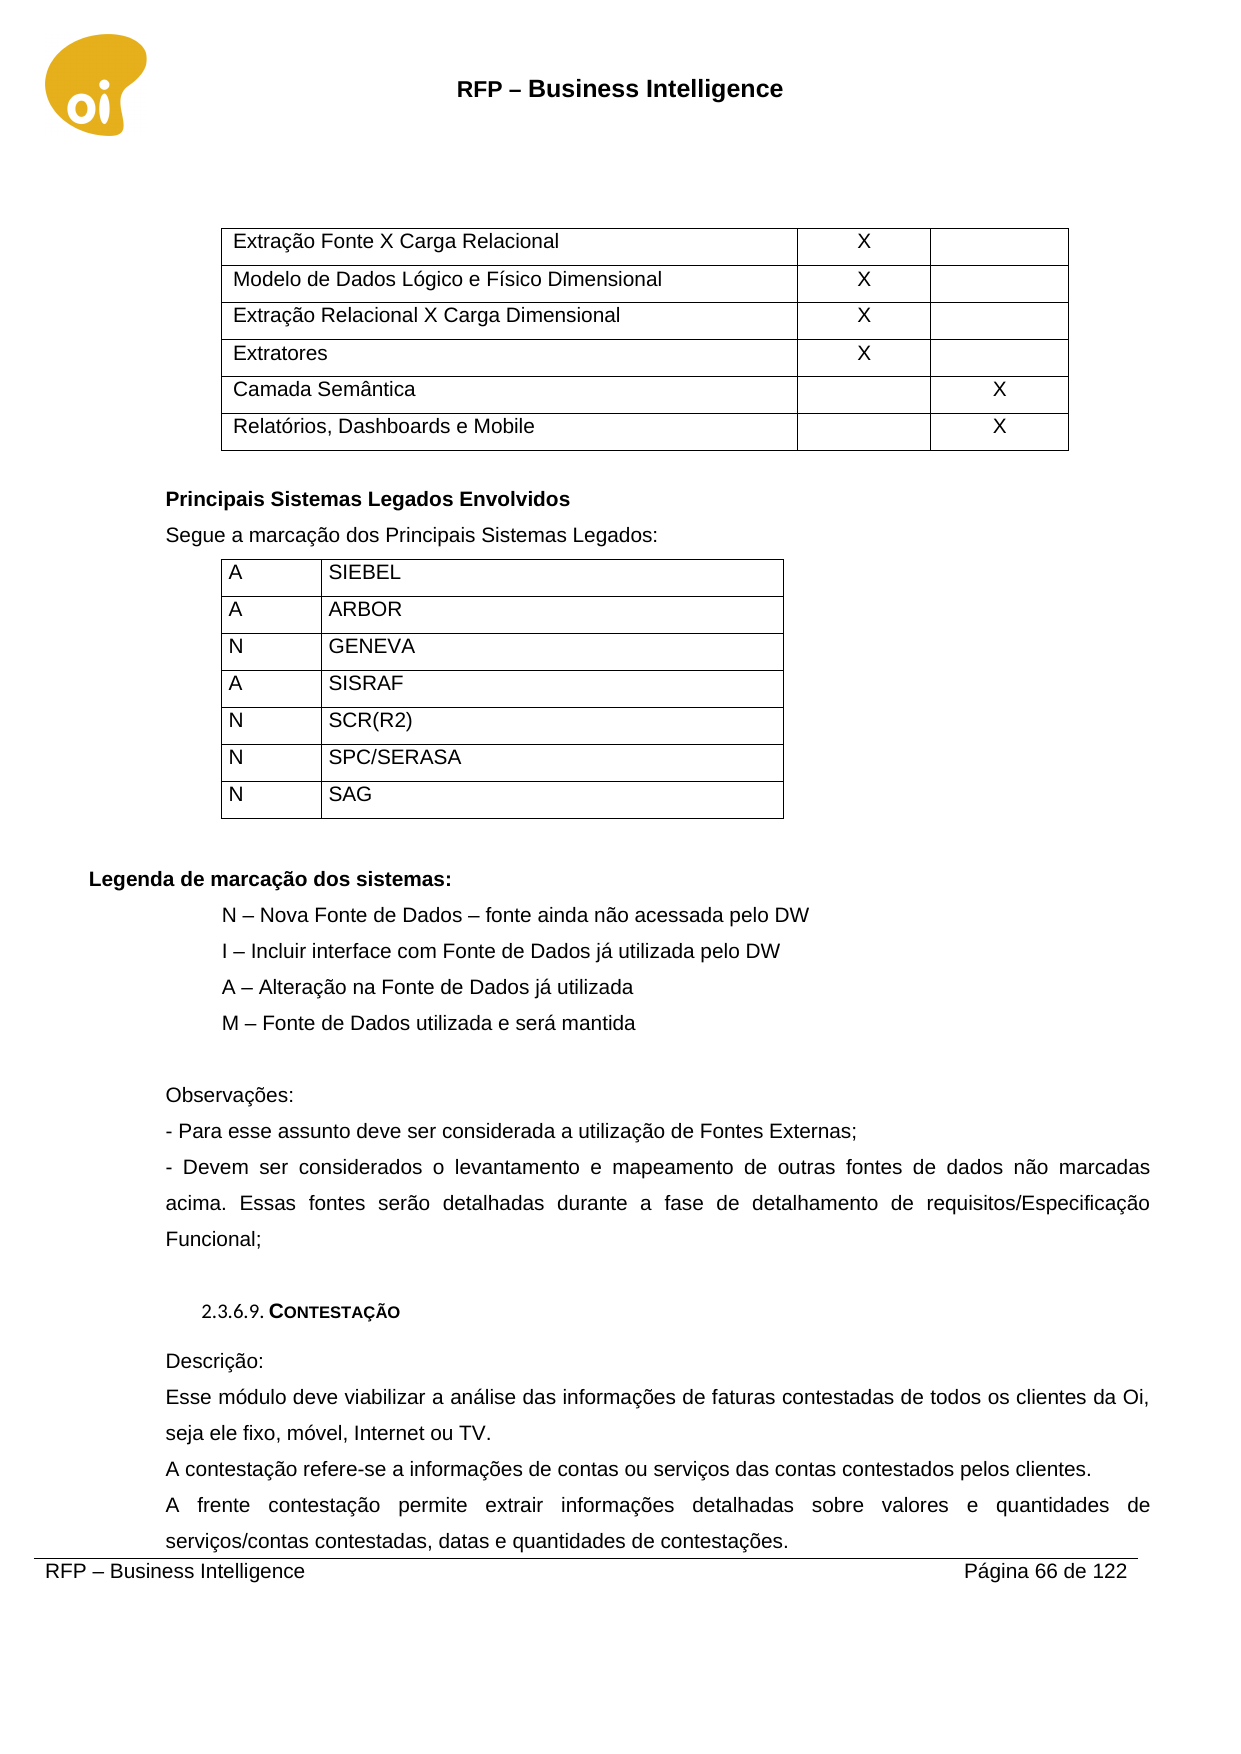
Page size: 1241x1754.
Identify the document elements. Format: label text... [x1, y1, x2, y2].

text A contestação refere-se a informações de contas ou serviços das contas contestados pelos clientes. [165, 1457, 1152, 1481]
text N – Nova Fonte de Dados – fonte ainda não acessada pelo DW [222, 903, 1152, 927]
text I – Incluir interface com Fonte de Dados já utilizada pelo DW [222, 939, 1152, 963]
text - Devem ser considerados o levantamento e mapeamento de outras fontes de dados não marcadas acima. Essas fontes serão detalhadas durante a fase de detalhamento de requisitos/Especificação Funcional; [165, 1154, 1152, 1250]
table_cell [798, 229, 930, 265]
text A – Alteração na Fonte de Dados já utilizada [222, 975, 1152, 999]
text Principais Sistemas Legados Envolvidos [165, 487, 1152, 511]
text Segue a marcação dos Principais Sistemas Legados: [165, 523, 1152, 547]
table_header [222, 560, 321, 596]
text A frente contestação permite extrair informações detalhadas sobre valores e quantidades de serviços/contas contestadas, datas e quantidades de contestações. [165, 1493, 1152, 1552]
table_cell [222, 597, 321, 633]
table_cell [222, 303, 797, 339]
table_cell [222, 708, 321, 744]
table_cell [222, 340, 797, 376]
text - Para esse assunto deve ser considerada a utilização de Fontes Externas; [165, 1118, 1152, 1142]
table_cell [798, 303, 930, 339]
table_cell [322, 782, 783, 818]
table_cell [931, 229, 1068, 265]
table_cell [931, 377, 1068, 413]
text Legenda de marcação dos sistemas: [89, 867, 1152, 891]
text Observações: [165, 1083, 1152, 1107]
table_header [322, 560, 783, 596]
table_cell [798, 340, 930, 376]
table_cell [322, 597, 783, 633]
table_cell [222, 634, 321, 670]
text M – Fonte de Dados utilizada e será mantida [222, 1011, 1152, 1035]
picture [45, 34, 147, 136]
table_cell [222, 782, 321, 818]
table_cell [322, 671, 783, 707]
subtitle Contestação [201, 1298, 1152, 1324]
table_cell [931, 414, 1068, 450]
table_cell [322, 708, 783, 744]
text Esse módulo deve viabilizar a análise das informações de faturas contestadas de todos os clientes da Oi, seja ele fixo, móvel, Internet ou TV. [165, 1385, 1152, 1445]
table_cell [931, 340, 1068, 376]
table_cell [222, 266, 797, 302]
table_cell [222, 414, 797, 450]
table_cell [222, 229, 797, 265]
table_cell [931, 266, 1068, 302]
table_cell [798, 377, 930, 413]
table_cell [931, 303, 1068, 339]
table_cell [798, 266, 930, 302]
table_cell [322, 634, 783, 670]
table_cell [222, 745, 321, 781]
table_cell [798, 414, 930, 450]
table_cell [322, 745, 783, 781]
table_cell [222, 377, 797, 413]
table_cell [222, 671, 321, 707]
text Descrição: [165, 1349, 1152, 1373]
